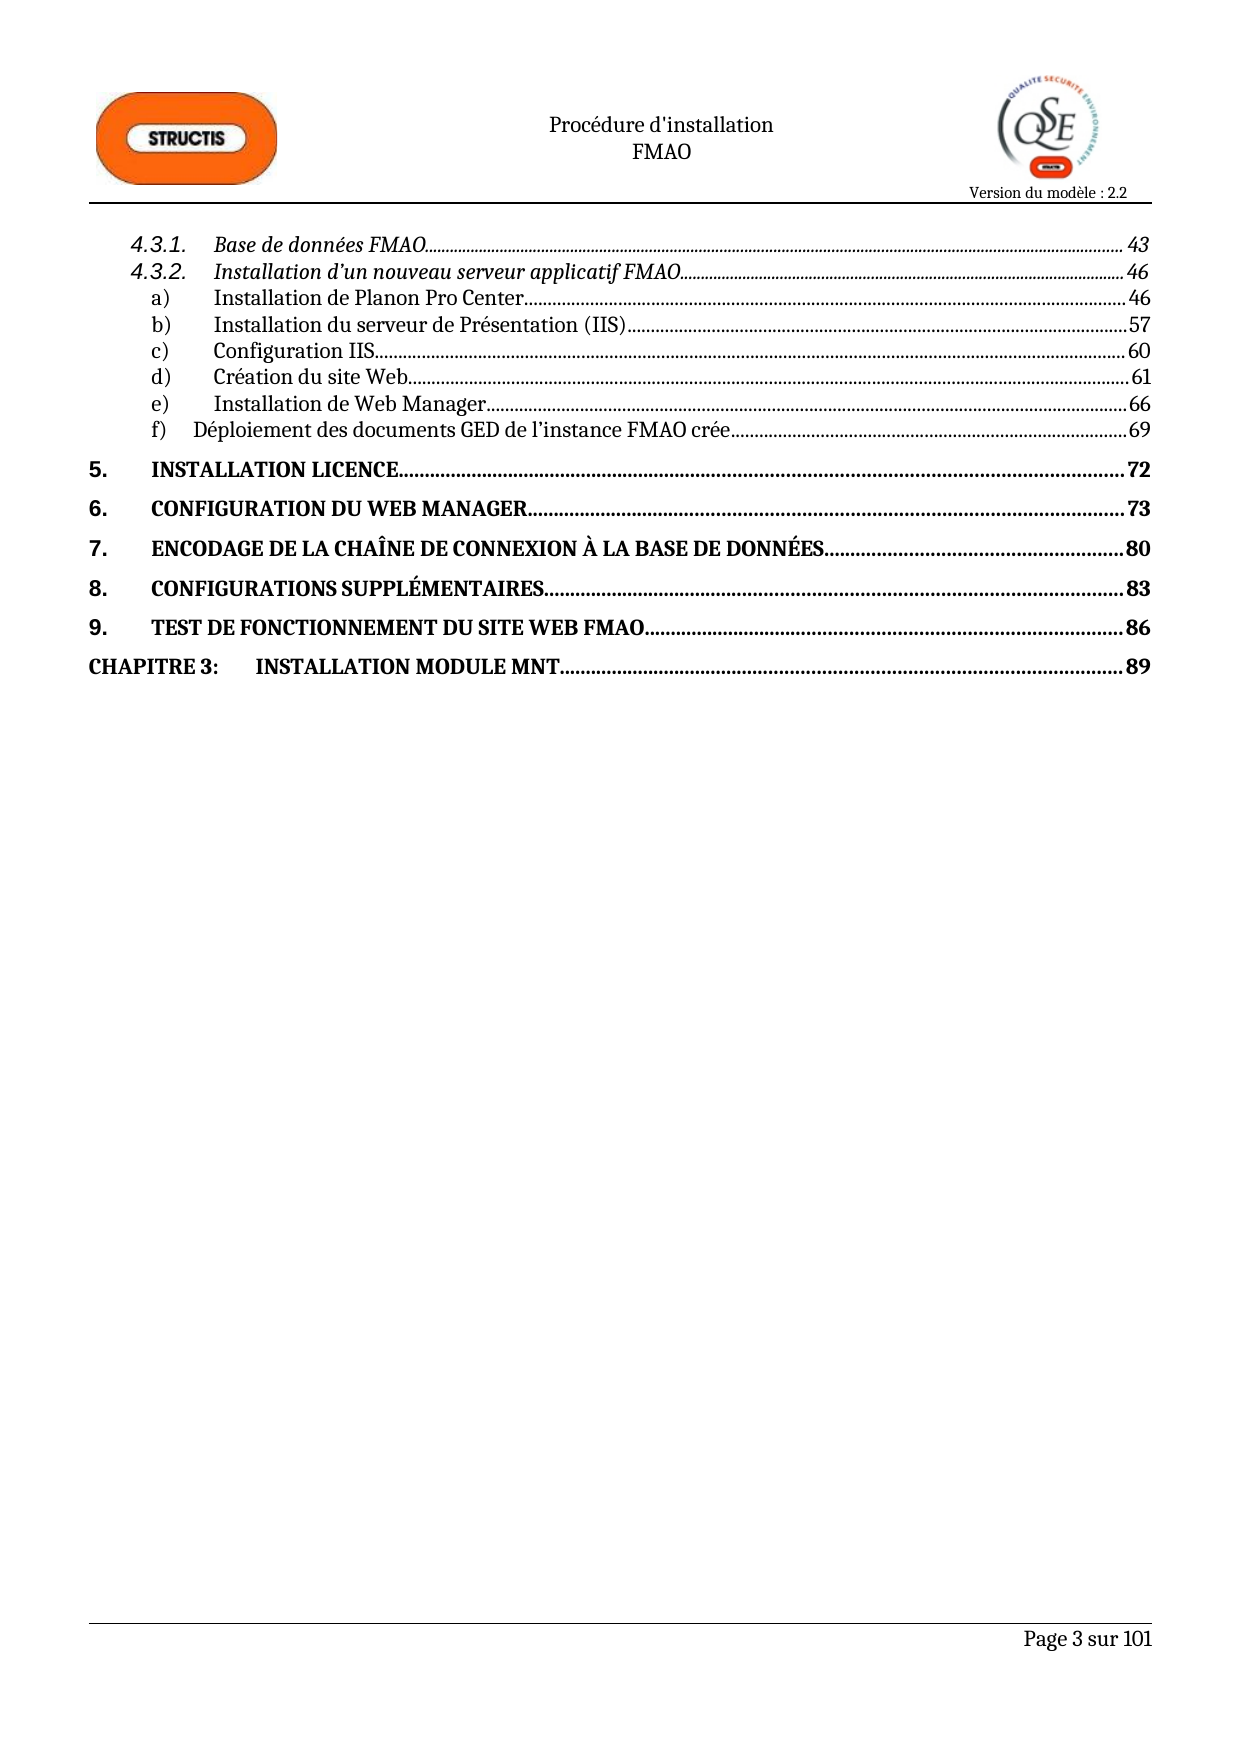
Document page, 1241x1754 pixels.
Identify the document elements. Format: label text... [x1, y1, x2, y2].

text 4.3.2. Installation d’un nouveau serveur applicatif FMAO 46 [130, 258, 1152, 285]
text 8. Configurations supplémentaires 83 [89, 575, 1152, 602]
picture [96, 92, 278, 185]
text 4.3.1. Base de données FMAO 43 [130, 231, 1152, 258]
text d) Création du site Web 61 [151, 364, 1152, 390]
text Chapitre 3: INSTALLATION MODULE MNT 89 [89, 654, 1152, 680]
text 5. Installation Licence 72 [89, 456, 1152, 483]
text b) Installation du serveur de Présentation (IIS) 57 [151, 311, 1152, 338]
text a) Installation de Planon Pro Center 46 [151, 285, 1152, 311]
text c) Configuration IIS 60 [151, 338, 1152, 364]
text f) Déploiement des documents GED de l’instance FMAO crée 69 [151, 417, 1152, 443]
picture [994, 75, 1103, 183]
text 7. Encodage de la chaîne de connexion à la base de données 80 [89, 535, 1152, 562]
text 9. Test de fonctionnement du site Web FMAO 86 [89, 614, 1152, 642]
text e) Installation de Web Manager 66 [151, 390, 1152, 417]
text 6. Configuration du Web Manager 73 [89, 495, 1152, 522]
